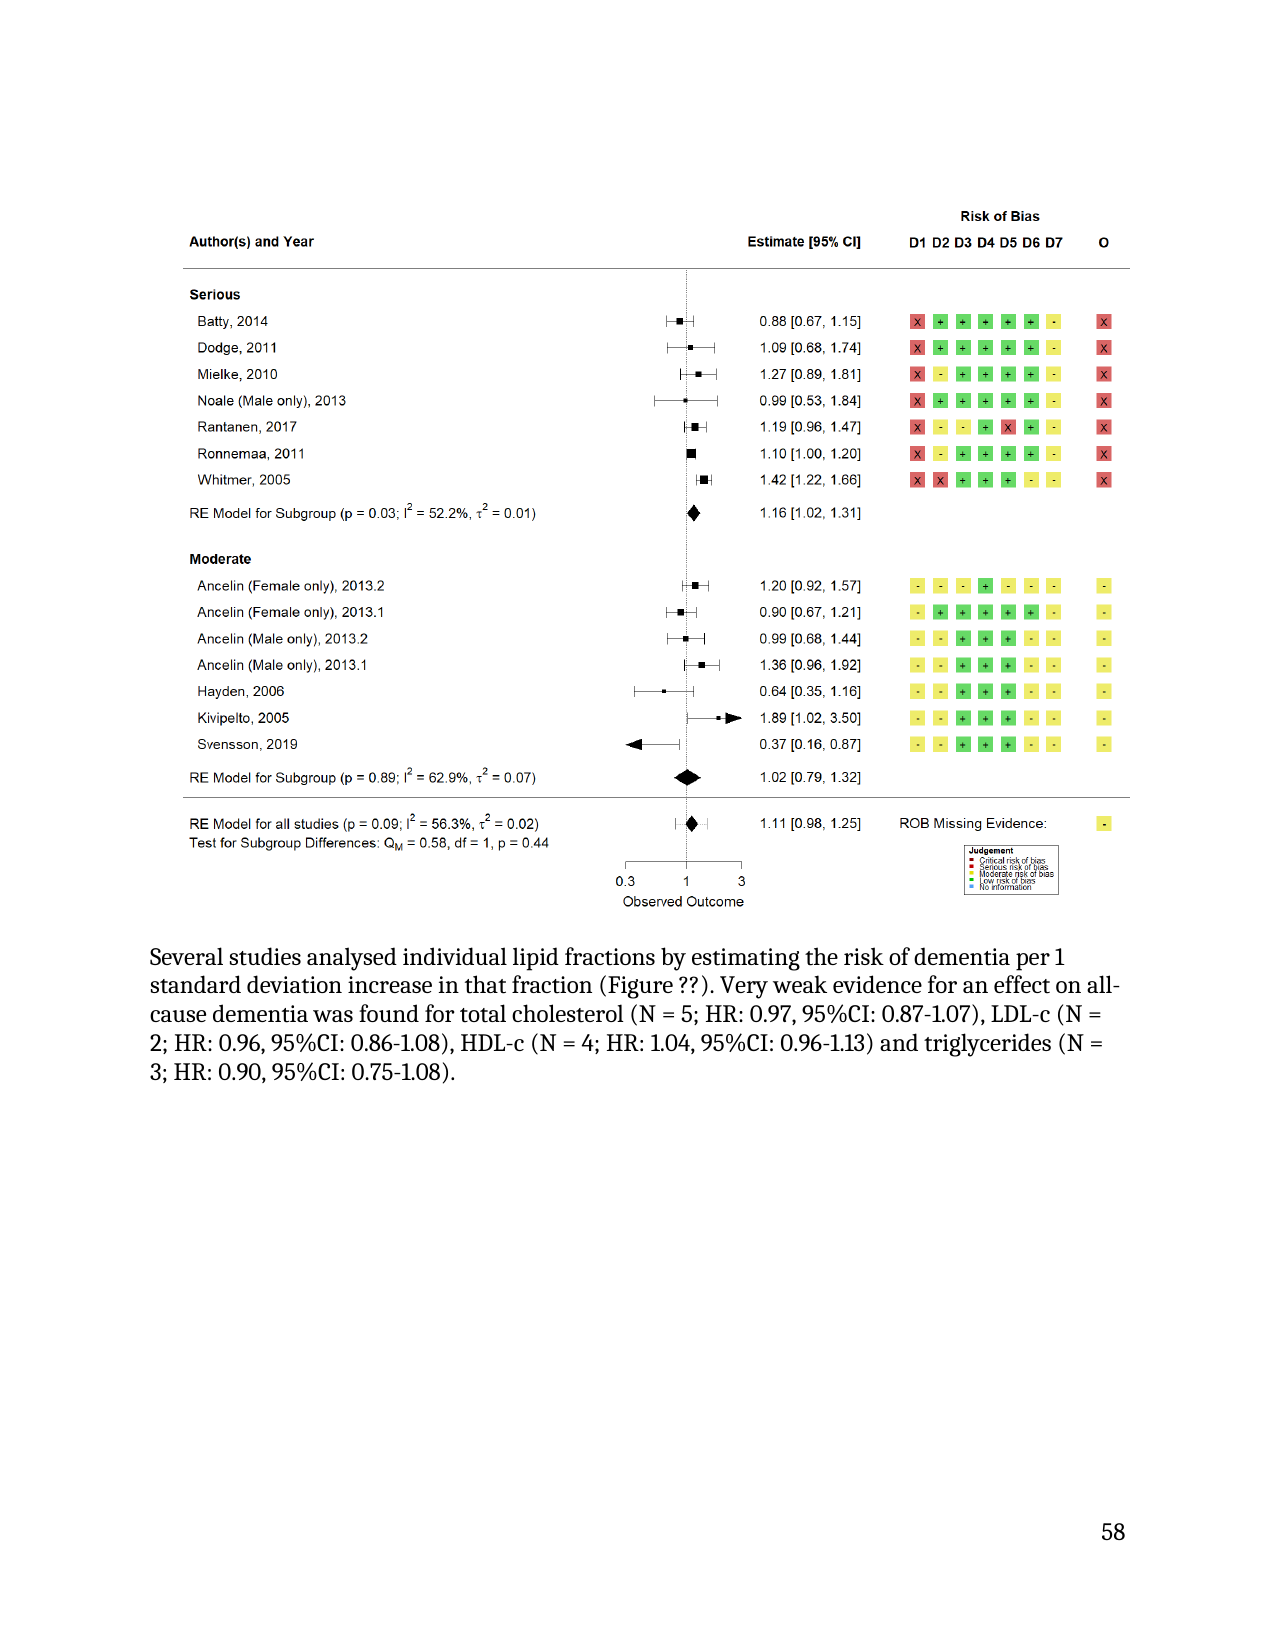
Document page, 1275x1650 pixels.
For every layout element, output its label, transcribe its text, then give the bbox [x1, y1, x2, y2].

picture [168, 150, 1144, 930]
text Several studies analysed individual lipid fractions by estimating the risk of dementia per 1 standard deviation increase in that fraction (Figure ??). Very weak evidence for an effect on all-cause dementia was found for total cholesterol (N = 5; HR: 0.97, 95%CI: 0.87-1.07), LDL-c (N = 2; HR: 0.96, 95%CI: 0.86-1.08), HDL-c (N = 4; HR: 1.04, 95%CI: 0.96-1.13) and triglycerides (N = 3; HR: 0.90, 95%CI: 0.75-1.08). [150, 942, 1125, 1086]
